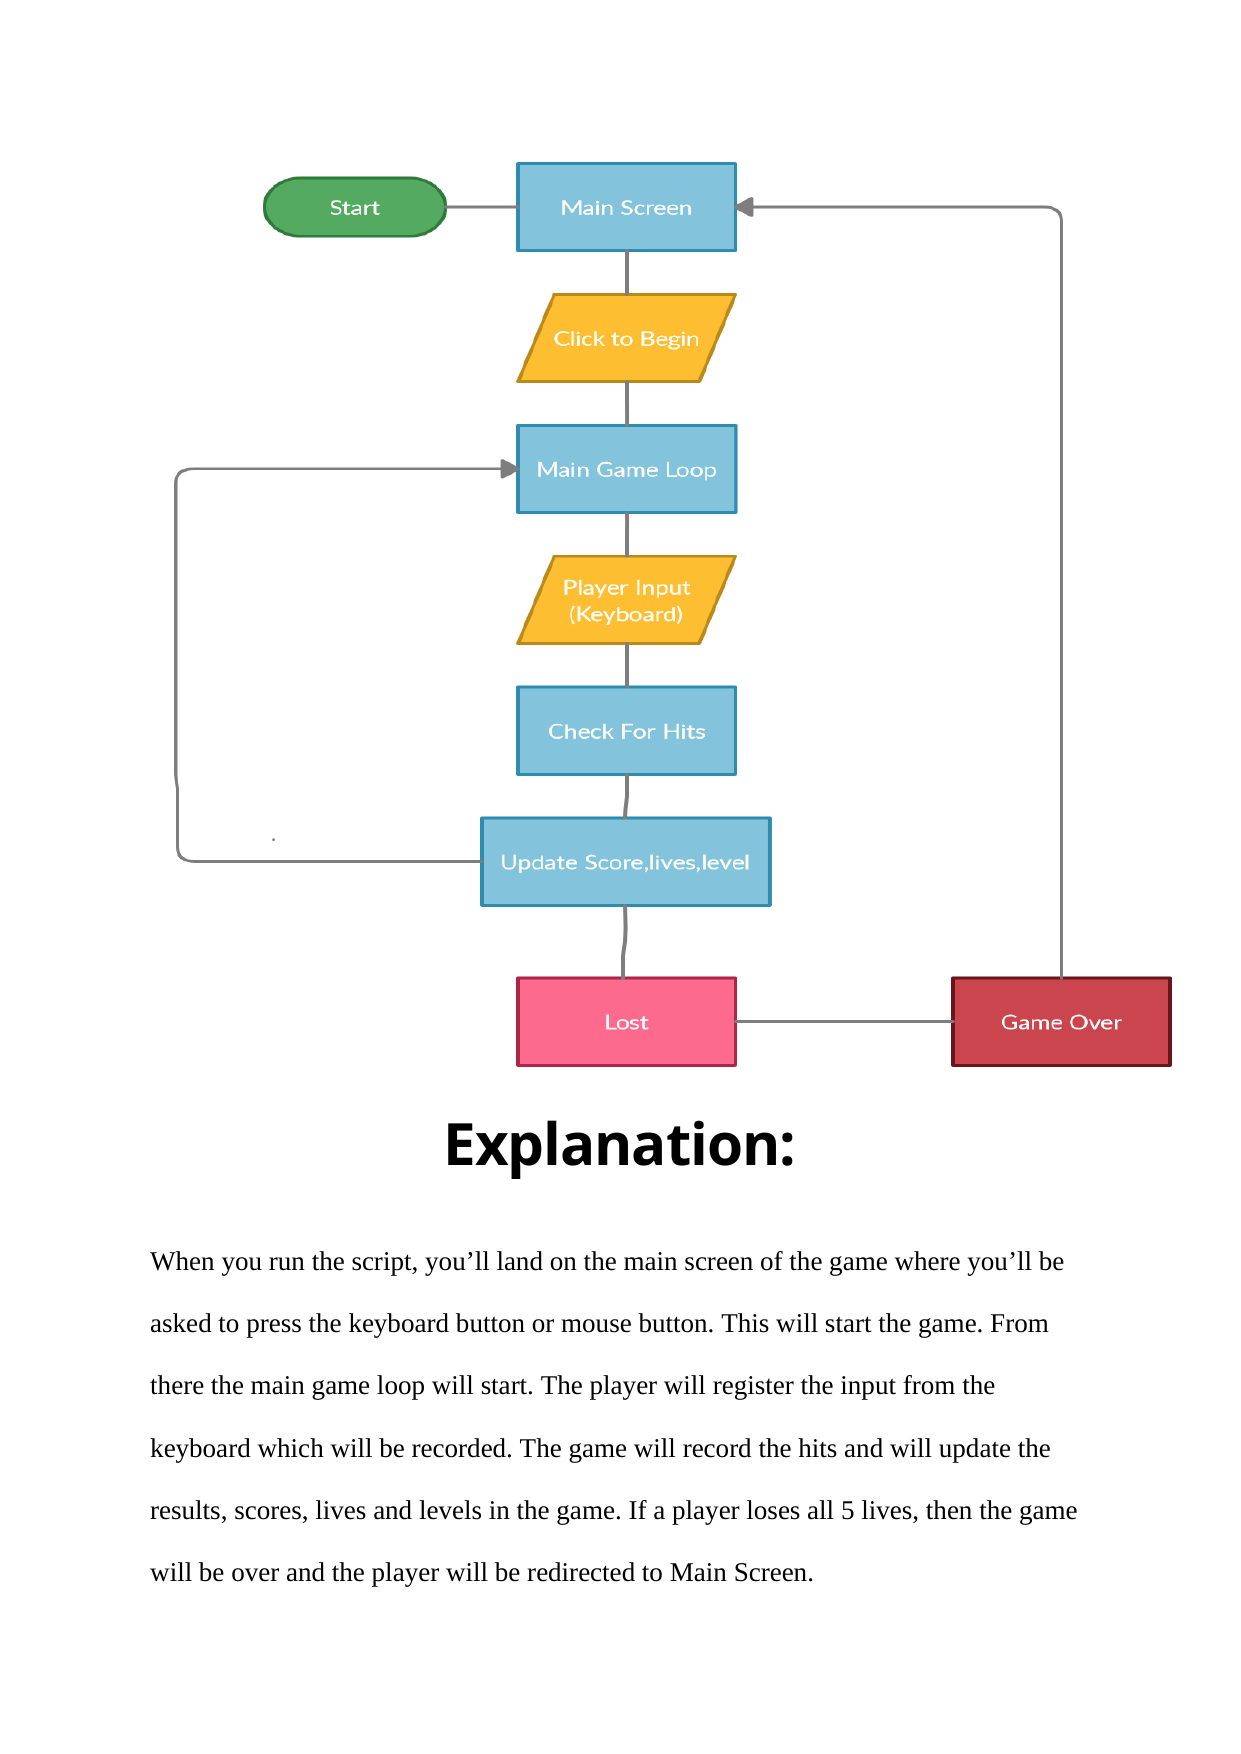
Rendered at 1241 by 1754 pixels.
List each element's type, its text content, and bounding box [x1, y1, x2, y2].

picture [150, 150, 1185, 1076]
title Explanation: [150, 1103, 1090, 1182]
text When you run the script, you’ll land on the main screen of the game where you’ll be asked to press the keyboard button or mouse button. This will start the game. From there the main game loop will start. The player will register the input from the keyboard which will be recorded. The game will record the hits and will update the results, scores, lives and levels in the game. If a player loses all 5 lives, then the game will be over and the player will be redirected to Main Screen. [150, 1245, 1090, 1587]
